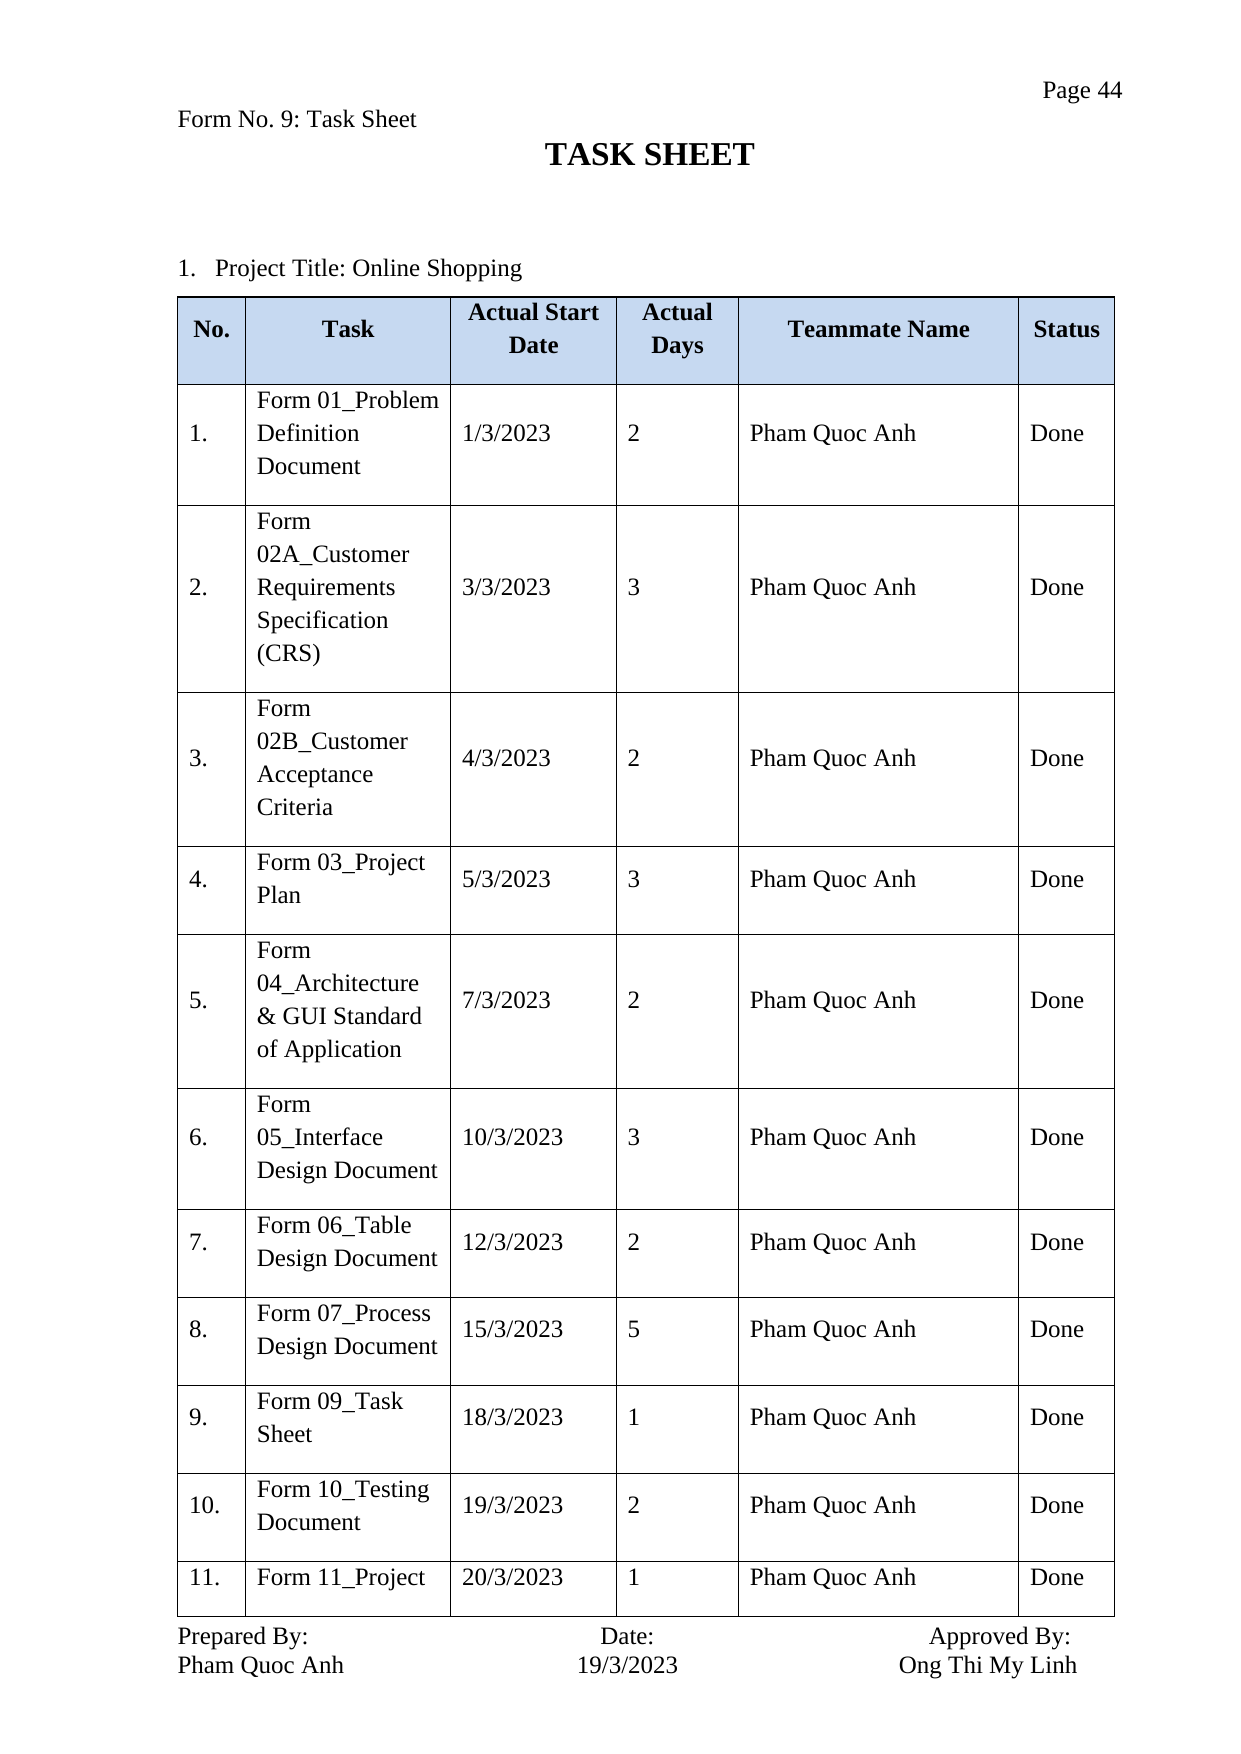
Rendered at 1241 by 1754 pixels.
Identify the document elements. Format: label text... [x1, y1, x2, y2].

table_cell Done [1019, 693, 1114, 846]
table_cell Pham Quoc Anh [739, 935, 1018, 1088]
table_header Task [246, 298, 450, 384]
list Project Title: Online Shopping [177, 253, 1122, 282]
table_cell Done [1019, 1089, 1114, 1209]
table_cell Pham Quoc Anh [739, 1210, 1018, 1297]
table_cell 1/3/2023 [451, 385, 616, 505]
table_header Actual Start Date [451, 298, 616, 384]
table_cell [178, 1474, 245, 1561]
table_cell 4/3/2023 [451, 693, 616, 846]
table_cell Pham Quoc Anh [739, 693, 1018, 846]
table_cell 19/3/2023 [451, 1474, 616, 1561]
table_cell Form 10_Testing Document [246, 1474, 450, 1561]
table_cell Done [1019, 935, 1114, 1088]
table_cell 2 [617, 1210, 738, 1297]
table_cell 3 [617, 506, 738, 692]
table_cell Done [1019, 1386, 1114, 1473]
table_cell 2 [617, 935, 738, 1088]
table_cell 20/3/2023 [451, 1562, 616, 1616]
table_cell Pham Quoc Anh [739, 385, 1018, 505]
table_cell Done [1019, 1562, 1114, 1616]
table_cell 12/3/2023 [451, 1210, 616, 1297]
table_header Actual Days [617, 298, 738, 384]
table_header No. [178, 298, 245, 384]
table_cell [178, 506, 245, 692]
table_cell Pham Quoc Anh [739, 506, 1018, 692]
table_header Status [1019, 298, 1114, 384]
table_cell 1 [617, 1386, 738, 1473]
table_cell 1 [617, 1562, 738, 1616]
table_cell 3/3/2023 [451, 506, 616, 692]
table_cell Pham Quoc Anh [739, 1562, 1018, 1616]
table_cell [178, 1562, 245, 1616]
table_cell [178, 1089, 245, 1209]
table_cell 10/3/2023 [451, 1089, 616, 1209]
table_cell Done [1019, 1474, 1114, 1561]
table_cell 3 [617, 1089, 738, 1209]
table_cell Done [1019, 385, 1114, 505]
table_cell [178, 1210, 245, 1297]
table_cell [178, 847, 245, 934]
table_cell Pham Quoc Anh [739, 1298, 1018, 1385]
table_cell Done [1019, 1210, 1114, 1297]
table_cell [246, 1562, 450, 1616]
table_cell Form 09_Task Sheet [246, 1386, 450, 1473]
text TASK SHEET [177, 134, 1122, 173]
table_cell [178, 385, 245, 505]
table_cell [178, 693, 245, 846]
table_cell Form 03_Project Plan [246, 847, 450, 934]
table_cell Form 05_Interface Design Document [246, 1089, 450, 1209]
table_cell [178, 935, 245, 1088]
table_cell Done [1019, 506, 1114, 692]
table_cell Form 06_Table Design Document [246, 1210, 450, 1297]
table_cell Pham Quoc Anh [739, 1474, 1018, 1561]
table_cell 7/3/2023 [451, 935, 616, 1088]
table_cell Form 02B_Customer Acceptance Criteria [246, 693, 450, 846]
table_cell Pham Quoc Anh [739, 1089, 1018, 1209]
table_cell 5/3/2023 [451, 847, 616, 934]
table_cell 2 [617, 1474, 738, 1561]
table_cell 2 [617, 385, 738, 505]
table_cell 3 [617, 847, 738, 934]
table_cell Done [1019, 1298, 1114, 1385]
table_cell [178, 1298, 245, 1385]
table_cell 5 [617, 1298, 738, 1385]
table_cell Form 02A_Customer Requirements Specification (CRS) [246, 506, 450, 692]
table_cell 18/3/2023 [451, 1386, 616, 1473]
table_header Teammate Name [739, 298, 1018, 384]
table_cell Pham Quoc Anh [739, 1386, 1018, 1473]
table_cell [178, 1386, 245, 1473]
table_cell Form 07_Process Design Document [246, 1298, 450, 1385]
table_cell Pham Quoc Anh [739, 847, 1018, 934]
table_cell 2 [617, 693, 738, 846]
table_cell 15/3/2023 [451, 1298, 616, 1385]
table_cell Form 01_Problem Definition Document [246, 385, 450, 505]
table_cell Form 04_Architecture & GUI Standard of Application [246, 935, 450, 1088]
table_cell Done [1019, 847, 1114, 934]
